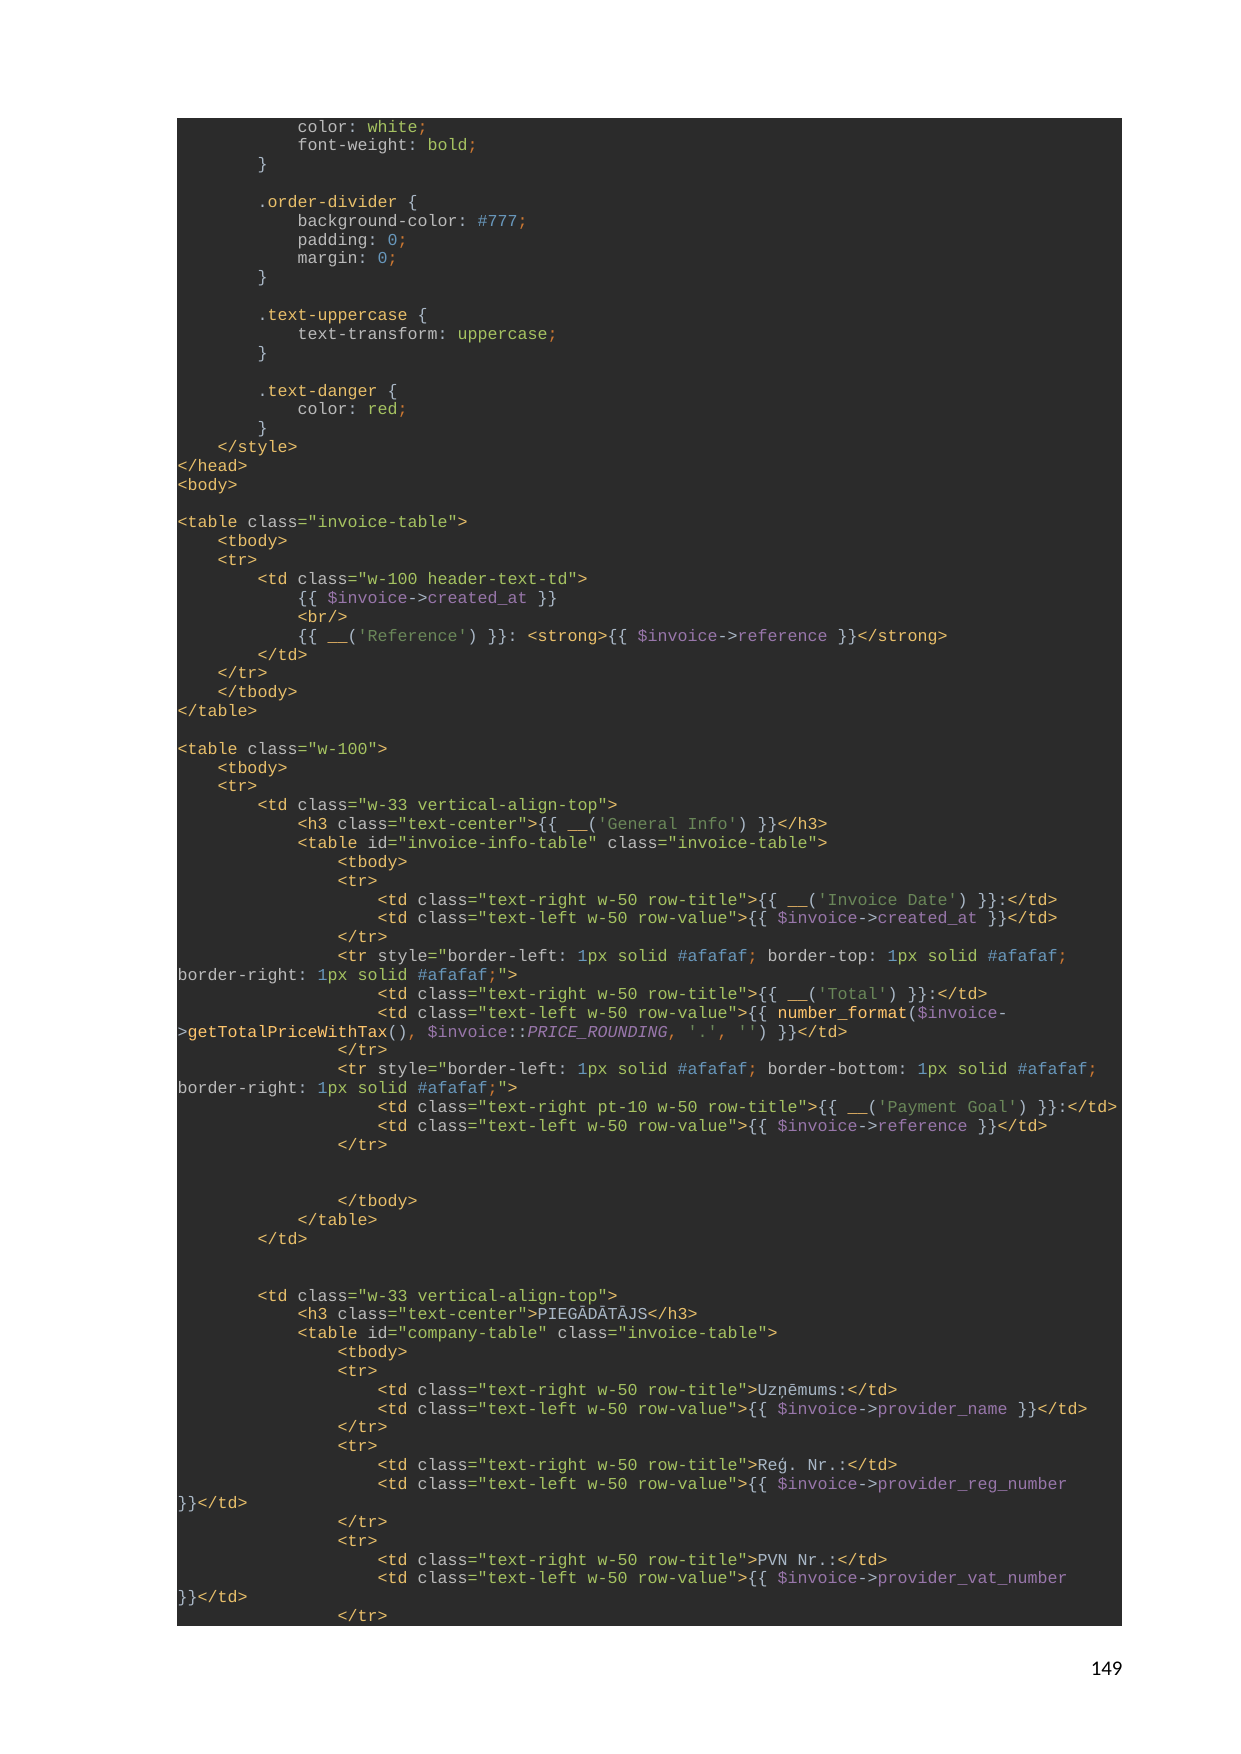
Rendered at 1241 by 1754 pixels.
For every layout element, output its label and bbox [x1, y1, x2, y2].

text [177, 118, 1122, 1626]
